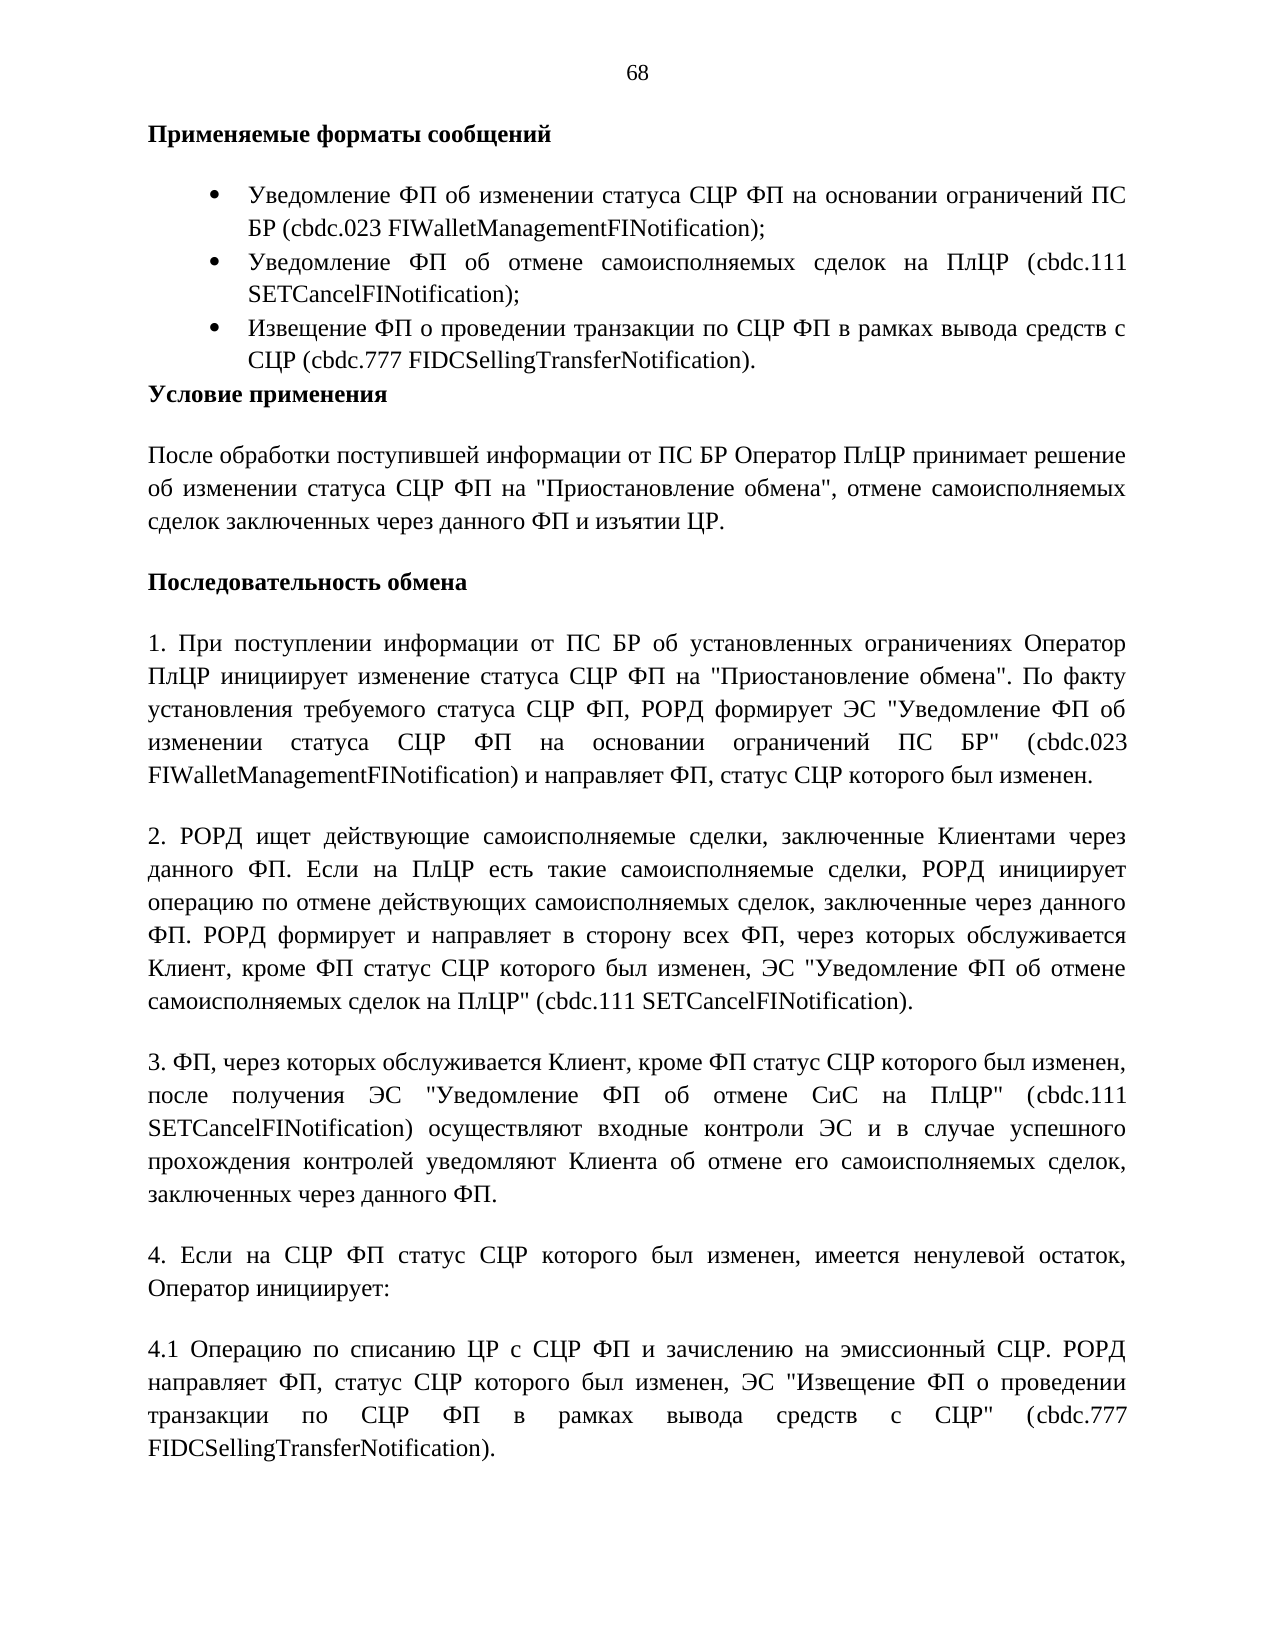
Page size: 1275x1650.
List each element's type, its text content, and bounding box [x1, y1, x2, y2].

text 2. РОРД ищет действующие самоисполняемые сделки, заключенные Клиентами через данного ФП. Если на ПлЦР есть такие самоисполняемые сделки, РОРД инициирует операцию по отмене действующих самоисполняемых сделок, заключенные через данного ФП. РОРД формирует и направляет в сторону всех ФП, через которых обслуживается Клиент, кроме ФП статус СЦР которого был изменен, ЭС "Уведомление ФП об отмене самоисполняемых сделок на ПлЦР" (cbdc.111 SETCancelFINotification). [148, 821, 1127, 1015]
text После обработки поступившей информации от ПС БР Оператор ПлЦР принимает решение об изменении статуса СЦР ФП на "Приостановление обмена", отмене самоисполняемых сделок заключенных через данного ФП и изъятии ЦР. [148, 440, 1127, 534]
text 3. ФП, через которых обслуживается Клиент, кроме ФП статус СЦР которого был изменен, после получения ЭС "Уведомление ФП об отмене СиС на ПлЦР" (cbdc.111 SETCancelFINotification) осуществляют входные контроли ЭС и в случае успешного прохождения контролей уведомляют Клиента об отмене его самоисполняемых сделок, заключенных через данного ФП. [148, 1047, 1127, 1208]
list Уведомление ФП об изменении статуса СЦР ФП на основании ограничений ПС БР (cbdc.023 FIWalletManagementFINotification); [210, 181, 1127, 242]
list Извещение ФП о проведении транзакции по СЦР ФП в рамках вывода средств с СЦР (cbdc.777 FIDCSellingTransferNotification). [210, 313, 1127, 374]
text 4. Если на СЦР ФП статус СЦР которого был изменен, имеется ненулевой остаток, Оператор инициирует: [148, 1240, 1127, 1302]
text Применяемые форматы сообщений [148, 119, 1127, 148]
text 4.1 Операцию по списанию ЦР с СЦР ФП и зачислению на эмиссионный СЦР. РОРД направляет ФП, статус СЦР которого был изменен, ЭС "Извещение ФП о проведении транзакции по СЦР ФП в рамках вывода средств с СЦР" (cbdc.777 FIDCSellingTransferNotification). [148, 1334, 1127, 1462]
list Уведомление ФП об отмене самоисполняемых сделок на ПлЦР (cbdc.111 SETCancelFINotification); [210, 247, 1127, 308]
text Условие применения [148, 379, 1127, 407]
text Последовательность обмена [148, 567, 1127, 596]
text 1. При поступлении информации от ПС БР об установленных ограничениях Оператор ПлЦР инициирует изменение статуса СЦР ФП на "Приостановление обмена". По факту установления требуемого статуса СЦР ФП, РОРД формирует ЭС "Уведомление ФП об изменении статуса СЦР ФП на основании ограничений ПС БР" (cbdc.023 FIWalletManagementFINotification) и направляет ФП, статус СЦР которого был изменен. [148, 628, 1127, 789]
